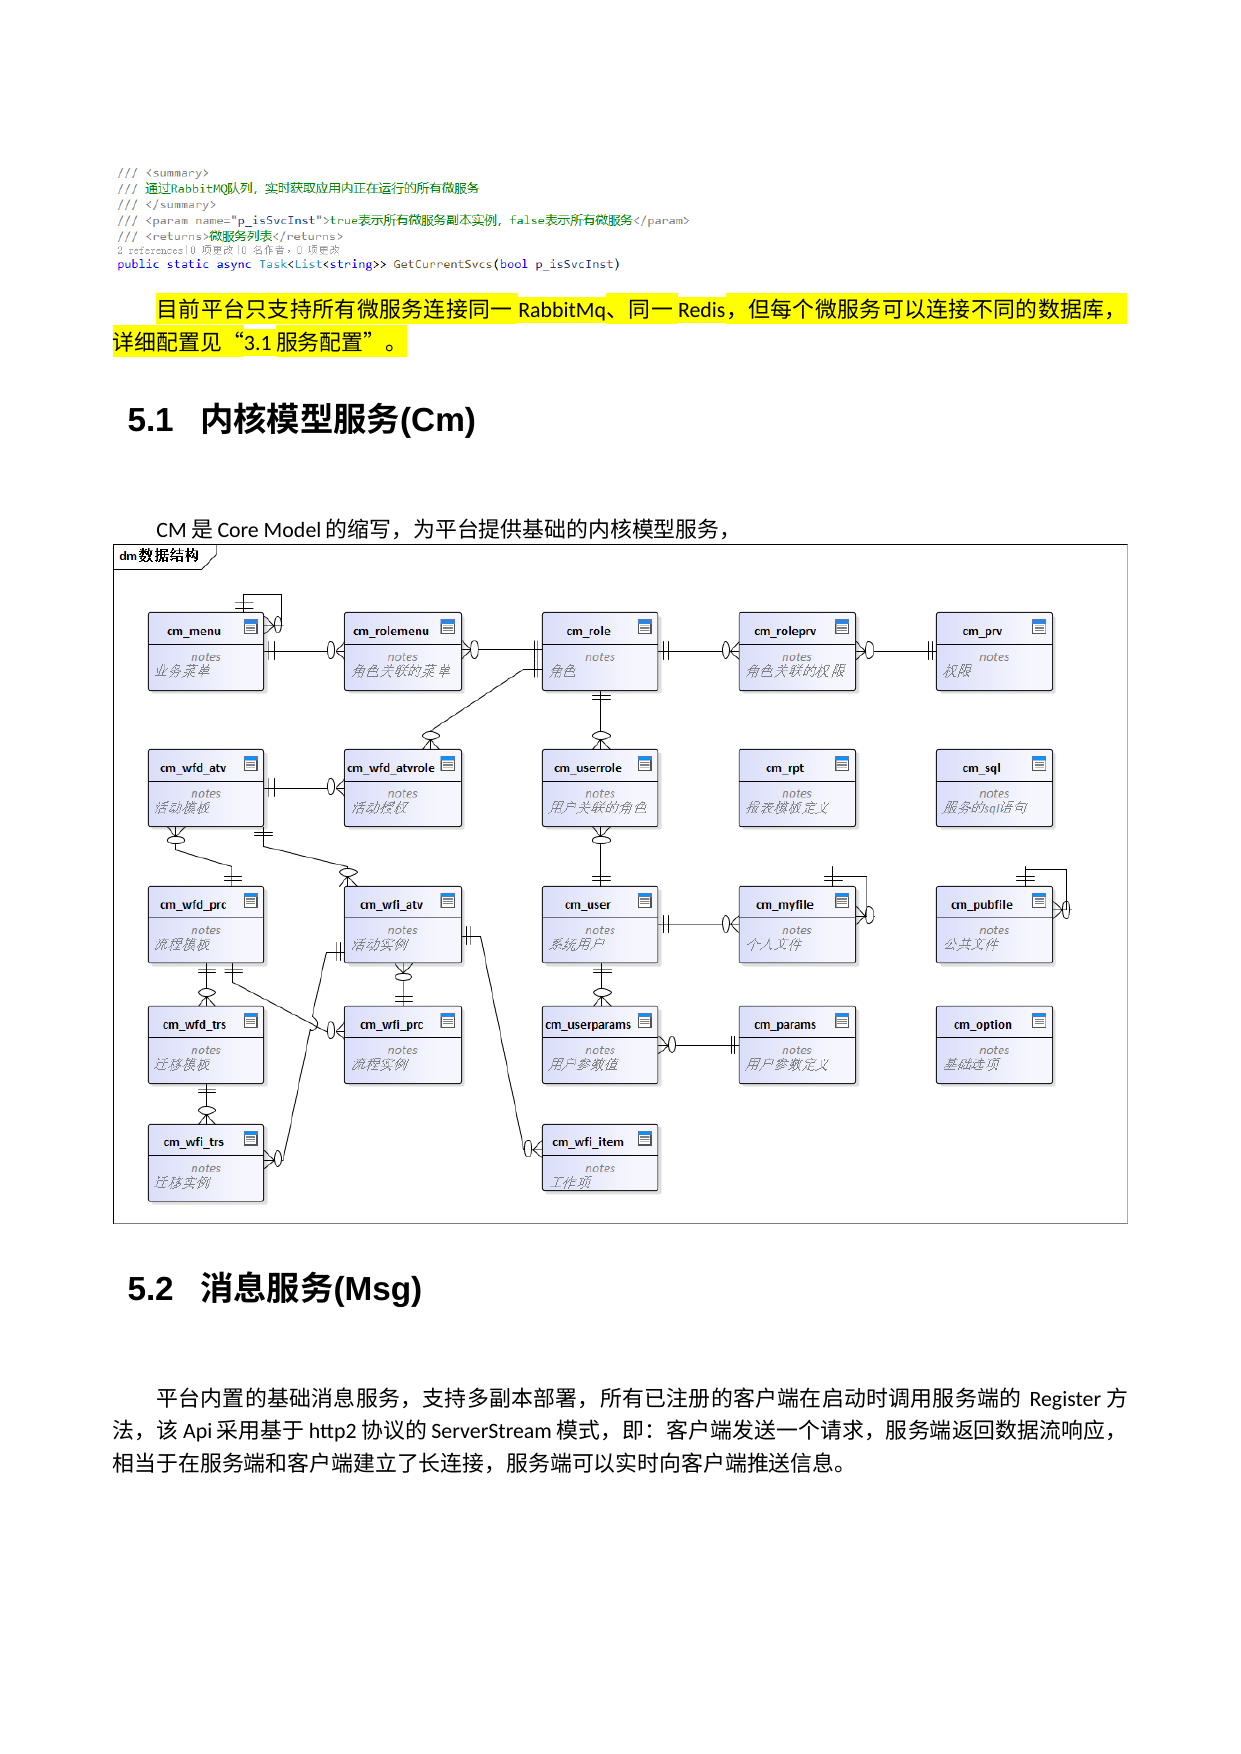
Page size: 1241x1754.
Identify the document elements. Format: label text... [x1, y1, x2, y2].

subtitle 消息服务(Msg) [127, 1253, 1128, 1318]
subtitle 内核模型服务(Cm) [127, 384, 1128, 449]
text 目前平台只支持所有微服务连接同一RabbitMq、同一Redis，但每个微服务可以连接不同的数据库，详细配置见“3.1服务配置”。 [112, 292, 1128, 357]
picture [112, 543, 1128, 1224]
text 平台内置的基础消息服务，支持多副本部署，所有已注册的客户端在启动时调用服务端的Register方法，该Api采用基于http2协议的ServerStream模式，即：客户端发送一个请求，服务端返回数据流响应，相当于在服务端和客户端建立了长连接，服务端可以实时向客户端推送信息。 [112, 1381, 1128, 1478]
text CM是Core Model的缩写，为平台提供基础的内核模型服务， [112, 511, 1128, 543]
picture [112, 162, 691, 274]
